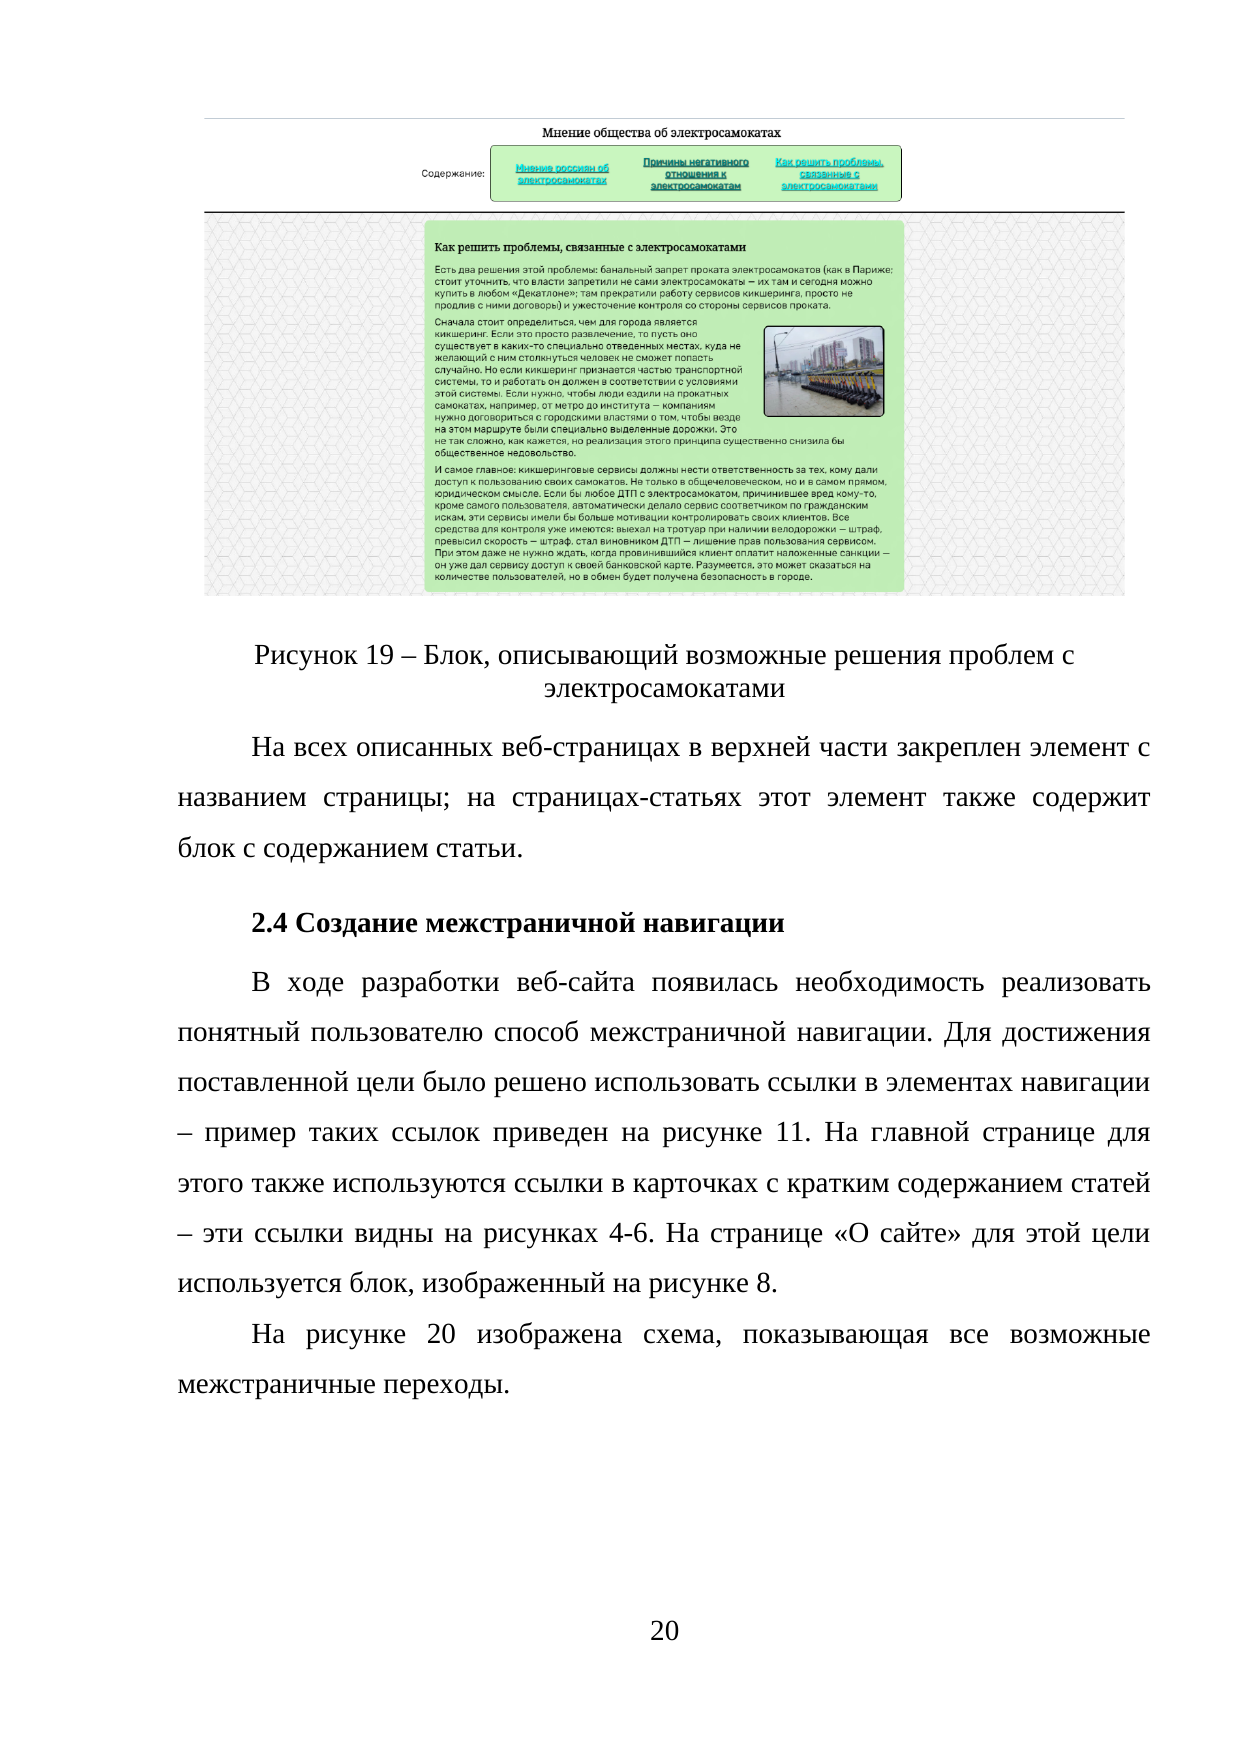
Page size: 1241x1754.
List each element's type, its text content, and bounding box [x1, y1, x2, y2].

subtitle 2.4 Создание межстраничной навигации [177, 905, 1152, 939]
text В ходе разработки веб-сайта появилась необходимость реализовать понятный пользователю способ межстраничной навигации. Для достижения поставленной цели было решено использовать ссылки в элементах навигации – пример таких ссылок приведен на рисунке 11. На главной странице для этого также используются ссылки в карточках с кратким содержанием статей – эти ссылки видны на рисунках 4-6. На странице «О сайте» для этой цели используется блок, изображенный на рисунке 8. [177, 964, 1152, 1299]
text На рисунке 20 изображена схема, показывающая все возможные межстраничные переходы. [177, 1316, 1152, 1400]
picture [204, 118, 1125, 596]
text Рисунок 19 – Блок, описывающий возможные решения проблем с электросамокатами [177, 637, 1152, 704]
text На всех описанных веб-страницах в верхней части закреплен элемент с названием страницы; на страницах-статьях этот элемент также содержит блок с содержанием статьи. [177, 729, 1152, 863]
